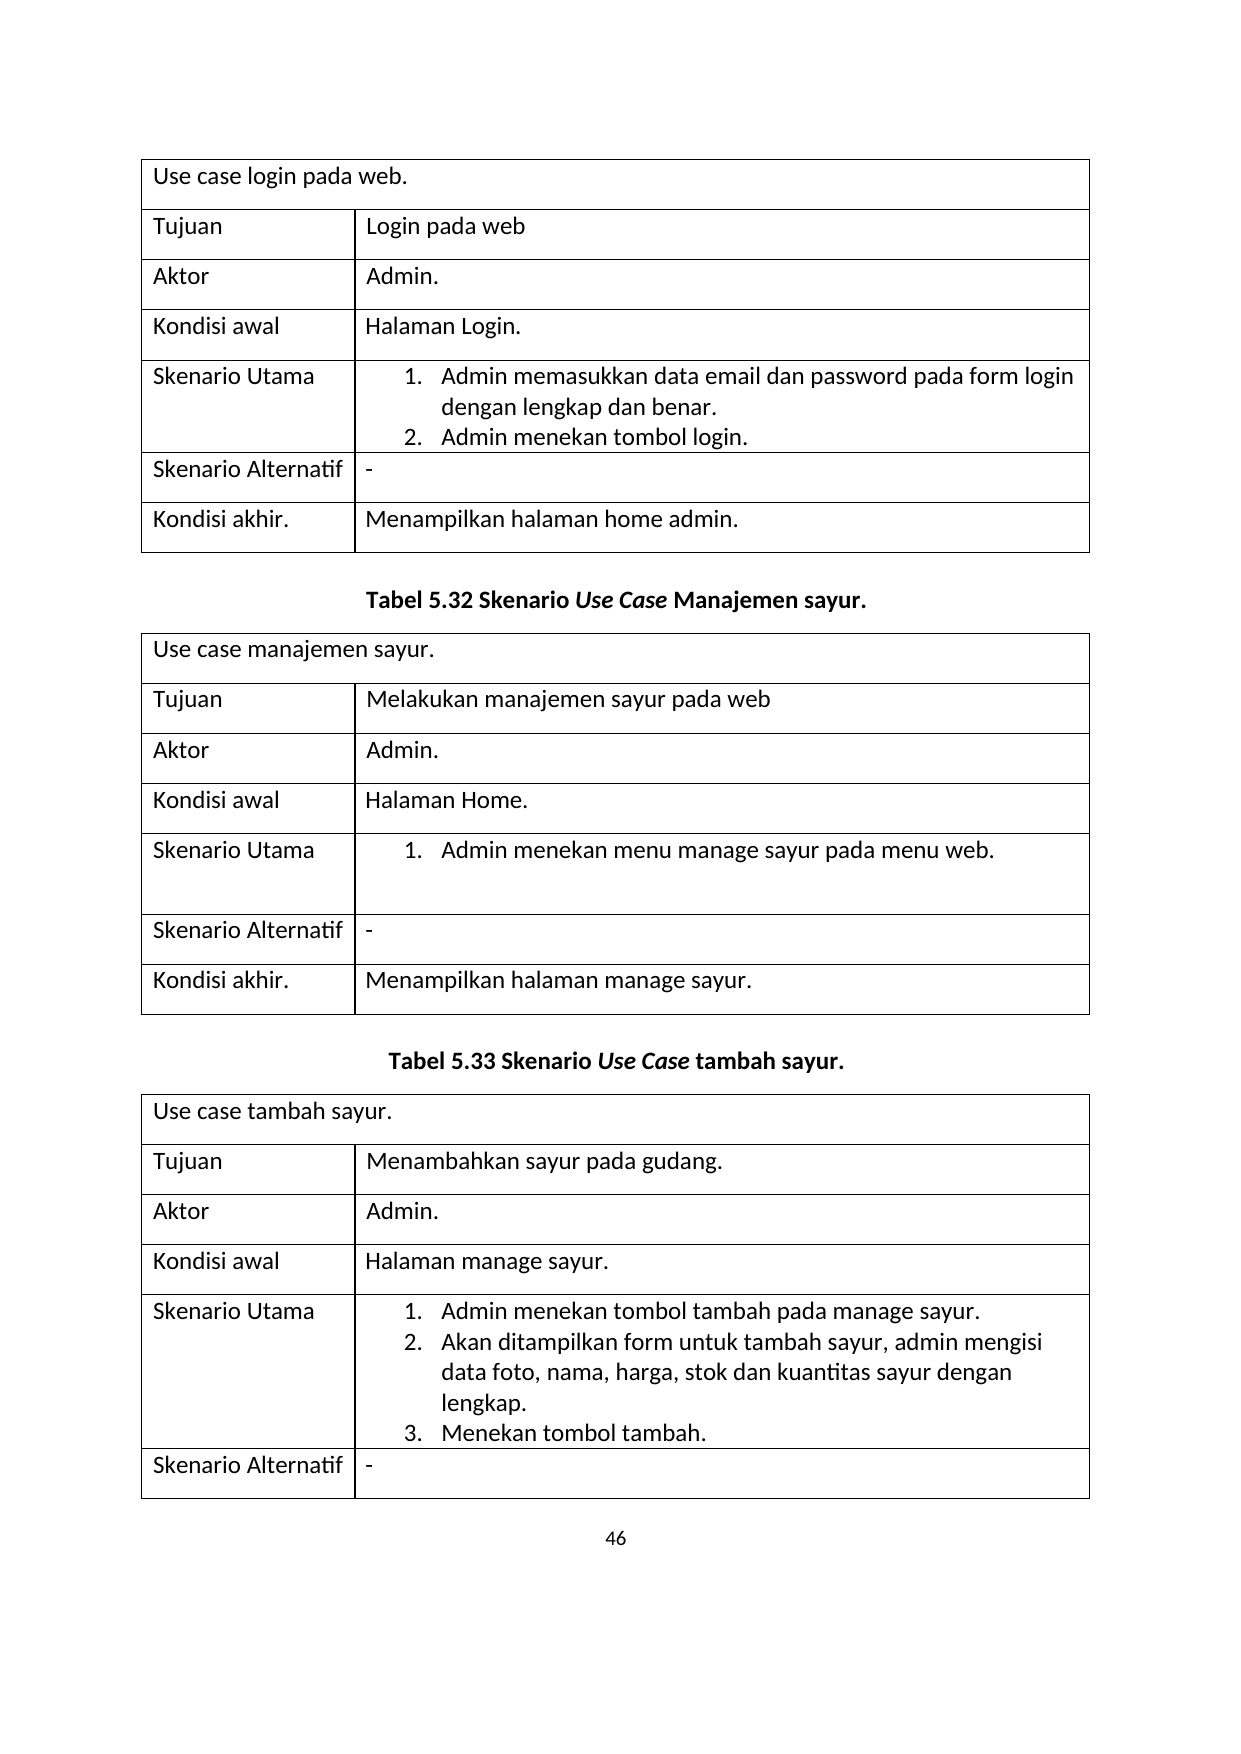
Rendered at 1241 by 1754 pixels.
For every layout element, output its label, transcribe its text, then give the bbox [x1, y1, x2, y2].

table_cell - [356, 1449, 1089, 1498]
table_cell Skenario Utama [142, 1295, 354, 1448]
table_cell Skenario Alternatif [142, 1449, 354, 1498]
table_cell Skenario Utama [142, 361, 354, 452]
table_cell Skenario Alternatif [142, 915, 354, 964]
table_cell Kondisi awal [142, 784, 354, 833]
table_cell Halaman Home. [356, 784, 1089, 833]
table_cell Halaman Login. [356, 310, 1089, 359]
table_cell Aktor [142, 1195, 354, 1244]
table_cell Halaman manage sayur. [356, 1245, 1089, 1294]
table_cell Tujuan [142, 1145, 354, 1194]
table_cell Admin. [356, 734, 1089, 783]
table_header Use case login pada web. [142, 160, 1089, 209]
table_cell Menampilkan halaman home admin. [356, 503, 1089, 552]
table_cell Aktor [142, 734, 354, 783]
table_cell Aktor [142, 260, 354, 309]
table_cell Login pada web [356, 210, 1089, 259]
table_cell Kondisi awal [142, 310, 354, 359]
table_cell Tujuan [142, 684, 354, 733]
table_cell - [356, 453, 1089, 502]
table_cell Admin. [356, 260, 1089, 309]
text Tabel 5.32 Skenario Use Case Manajemen sayur. [141, 584, 1092, 614]
table_cell Menampilkan halaman manage sayur. [356, 965, 1089, 1014]
table_cell Admin memasukkan data email dan password pada form login dengan lengkap dan benar. Admin menekan tombol login. [356, 361, 1089, 452]
table_header Use case tambah sayur. [142, 1095, 1089, 1144]
table_cell Admin. [356, 1195, 1089, 1244]
table_cell Admin menekan menu manage sayur pada menu web. [356, 834, 1089, 913]
table_cell Kondisi awal [142, 1245, 354, 1294]
table_cell - [356, 915, 1089, 964]
table_cell Kondisi akhir. [142, 965, 354, 1014]
table_cell Melakukan manajemen sayur pada web [356, 684, 1089, 733]
table_cell Admin menekan tombol tambah pada manage sayur. Akan ditampilkan form untuk tambah sayur, admin mengisi data foto, nama, harga, stok dan kuantitas sayur dengan lengkap. Menekan tombol tambah. [356, 1295, 1089, 1448]
table_cell Menambahkan sayur pada gudang. [356, 1145, 1089, 1194]
table_cell Tujuan [142, 210, 354, 259]
table_header Use case manajemen sayur. [142, 634, 1089, 683]
table_cell Skenario Alternatif [142, 453, 354, 502]
table_cell Skenario Utama [142, 834, 354, 913]
table_cell Kondisi akhir. [142, 503, 354, 552]
text Tabel 5.33 Skenario Use Case tambah sayur. [141, 1045, 1092, 1076]
